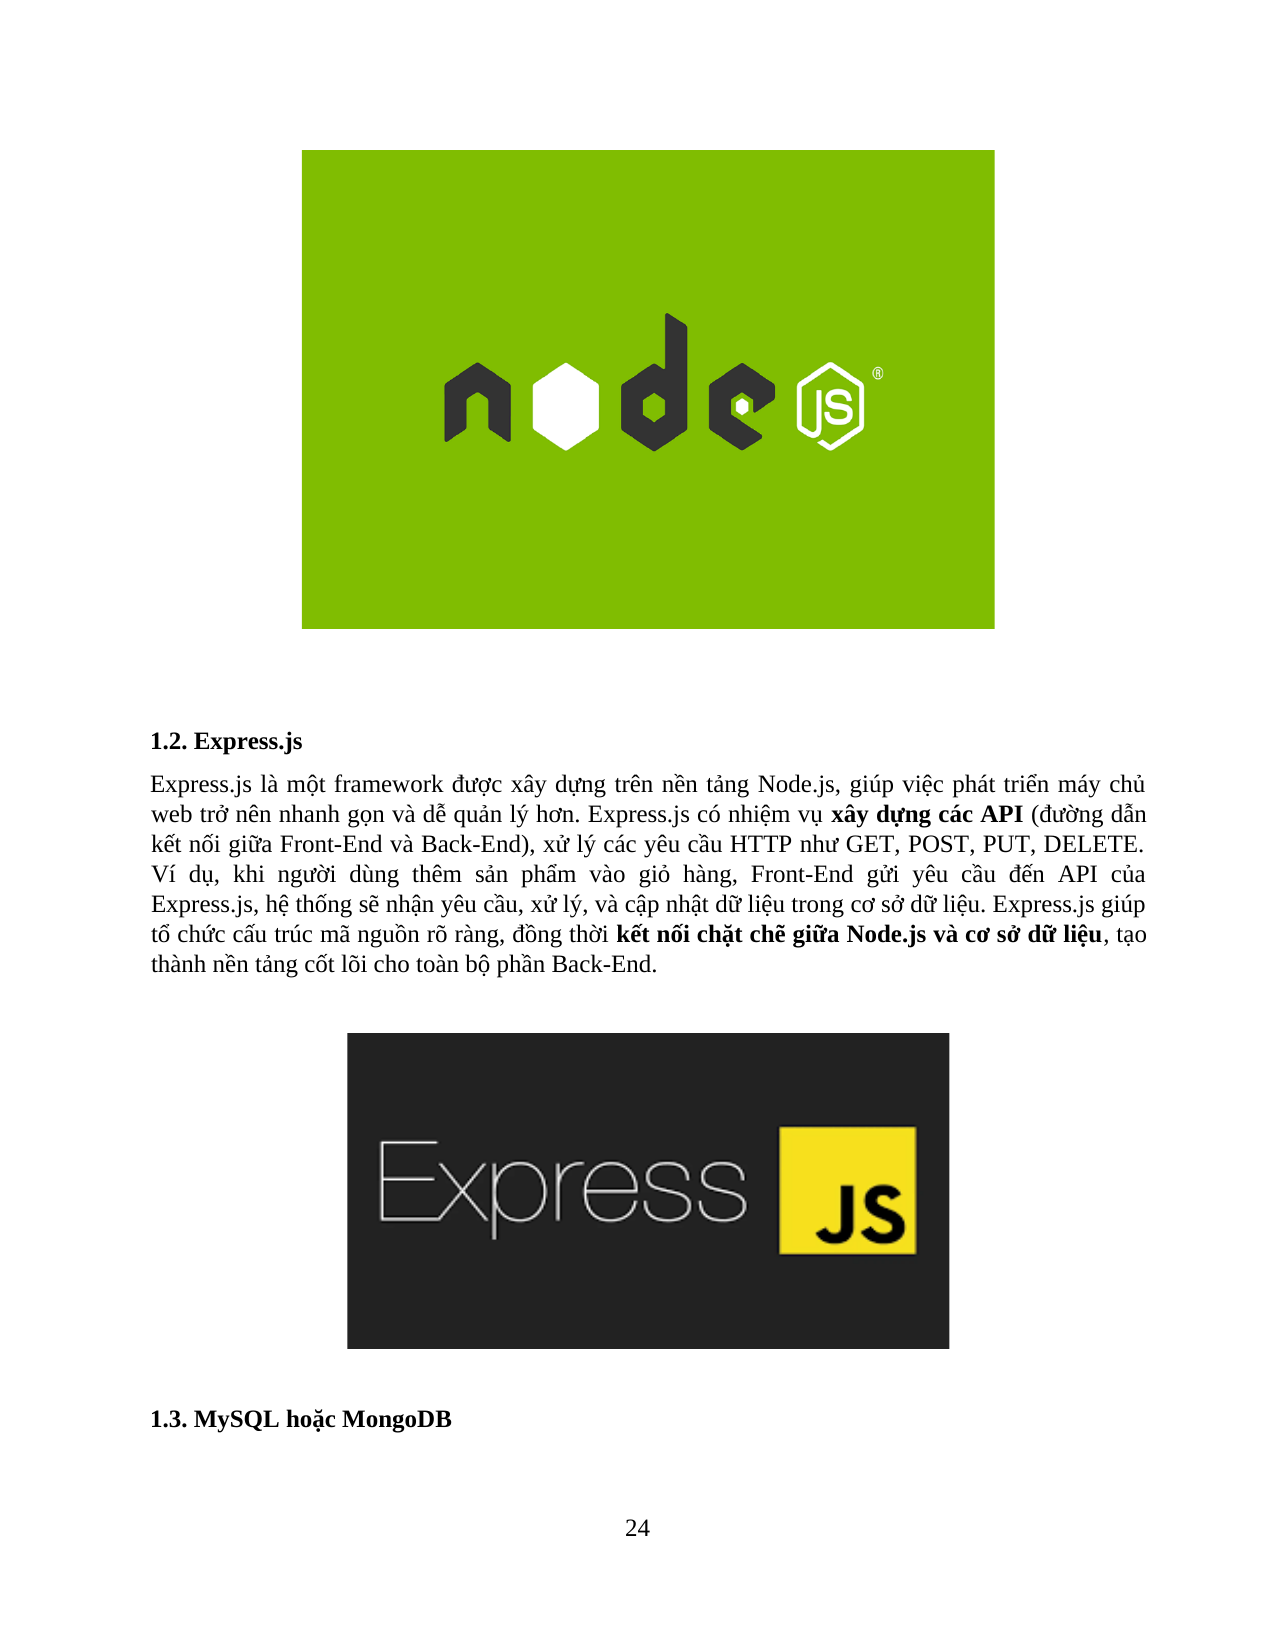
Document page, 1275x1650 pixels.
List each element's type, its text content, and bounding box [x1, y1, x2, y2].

text 1.2. Express.js [150, 726, 1147, 755]
picture [301, 150, 995, 629]
text Express.js là một framework được xây dựng trên nền tảng Node.js, giúp việc phát triển máy chủ web trở nên nhanh gọn và dễ quản lý hơn. Express.js có nhiệm vụ xây dựng các API (đường dẫn kết nối giữa Front-End và Back-End), xử lý các yêu cầu HTTP như GET, POST, PUT, DELETE. Ví dụ, khi người dùng thêm sản phẩm vào giỏ hàng, Front-End gửi yêu cầu đến API của Express.js, hệ thống sẽ nhận yêu cầu, xử lý, và cập nhật dữ liệu trong cơ sở dữ liệu. Express.js giúp tổ chức cấu trúc mã nguồn rõ ràng, đồng thời kết nối chặt chẽ giữa Node.js và cơ sở dữ liệu, tạo thành nền tảng cốt lõi cho toàn bộ phần Back-End. [150, 769, 1147, 978]
picture [347, 1033, 950, 1349]
text 1.3. MySQL hoặc MongoDB [150, 1404, 1147, 1433]
